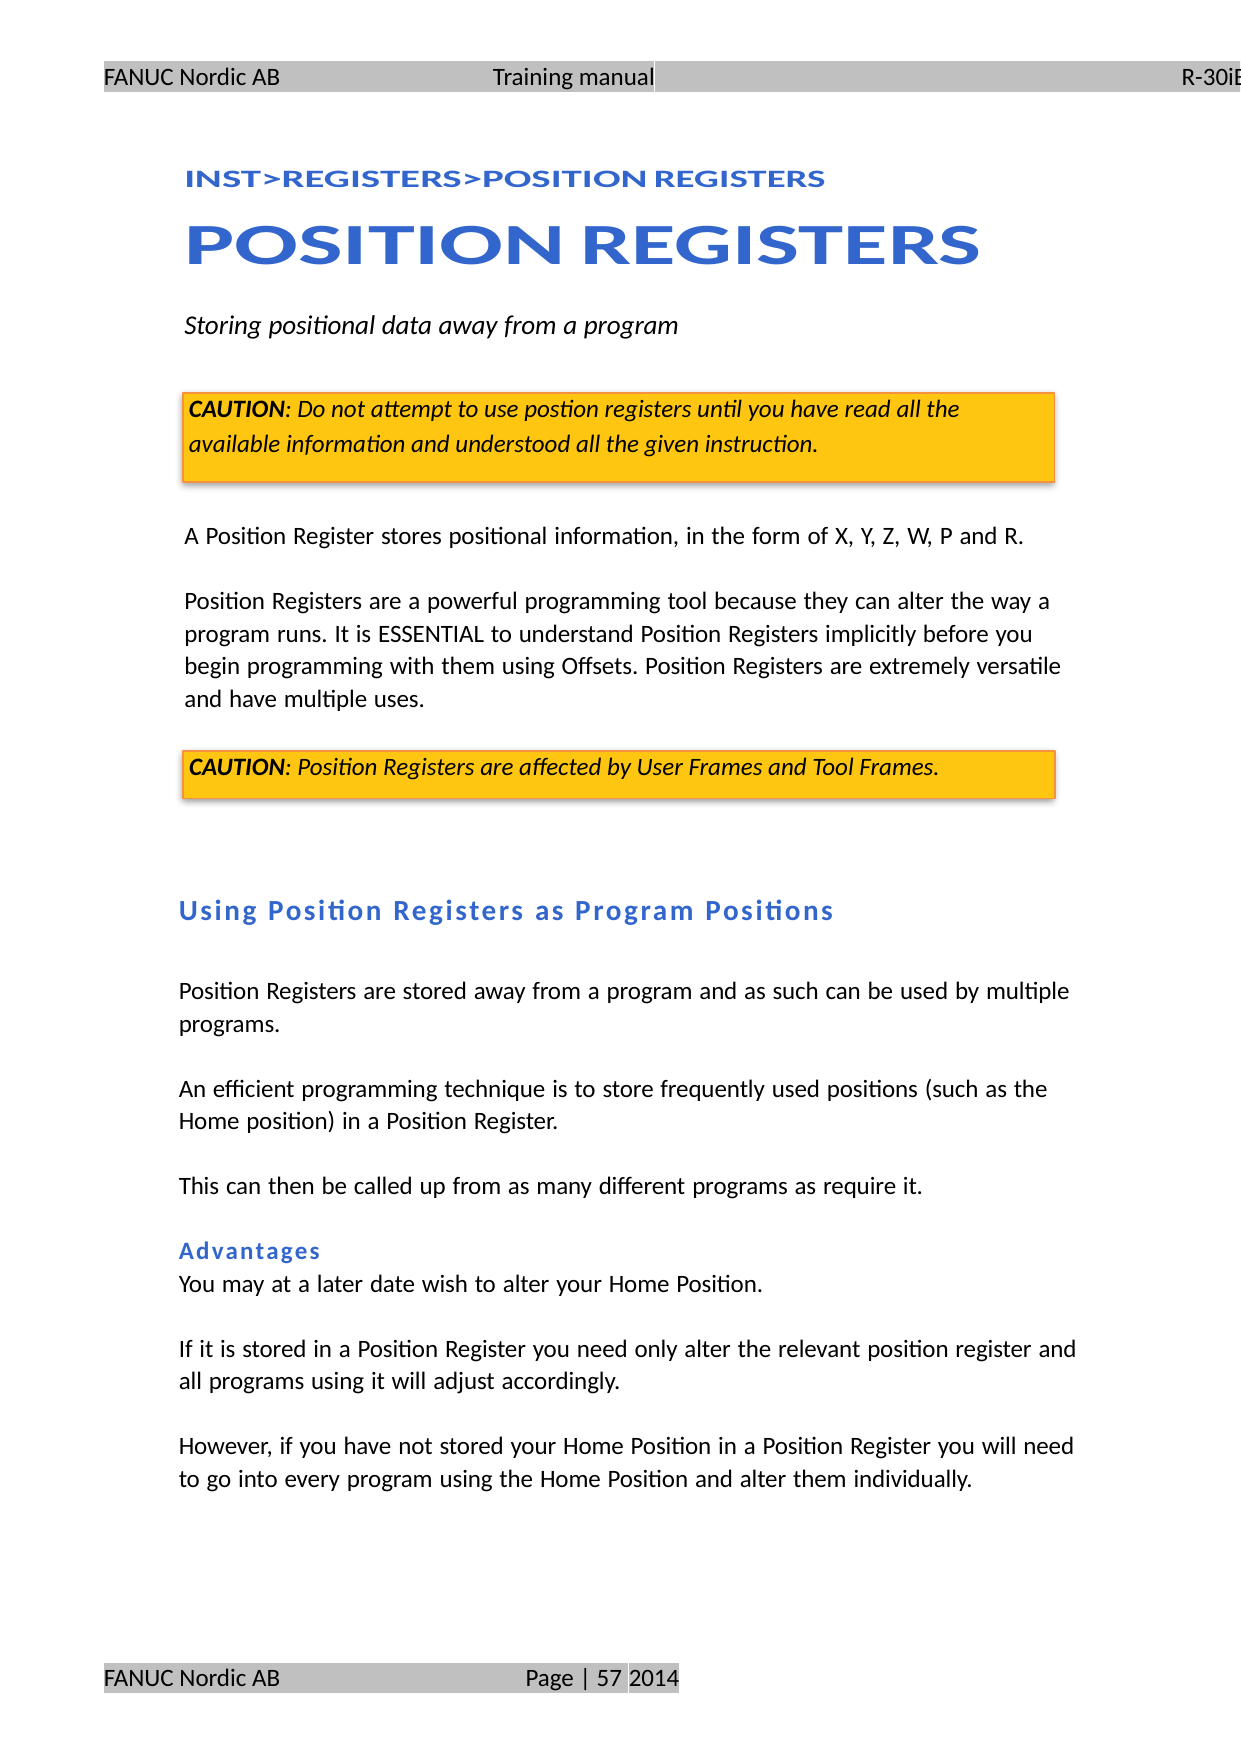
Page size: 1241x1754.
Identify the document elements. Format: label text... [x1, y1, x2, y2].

text An efficient programming technique is to store frequently used positions (such as the [178, 1072, 1138, 1104]
text programs. [178, 1007, 1138, 1039]
text Storing positional data away from a program [184, 292, 1138, 357]
text Home position) in a Position Register. [178, 1104, 1138, 1137]
text and have multiple uses. [184, 682, 1138, 714]
text POSITION REGISTERS [184, 194, 1138, 292]
text Position Registers are a powerful programming tool because they can alter the way a [184, 584, 1138, 617]
text program runs. It is ESSENTIAL to understand Position Registers implicitly before you [184, 617, 1138, 649]
text Position Registers are stored away from a program and as such can be used by multiple [178, 974, 1138, 1007]
text Advantages [178, 1234, 1138, 1267]
text A Position Register stores positional information, in the form of X, Y, Z, W, P and R. [184, 519, 1138, 552]
text all programs using it will adjust accordingly. [178, 1364, 1138, 1397]
text INST>REGISTERS>POSITION REGISTERS [184, 162, 1138, 194]
text This can then be called up from as many different programs as require it. [178, 1169, 1138, 1202]
text begin programming with them using Offsets. Position Registers are extremely versatile [184, 649, 1138, 682]
text to go into every program using the Home Position and alter them individually. [178, 1462, 1138, 1494]
text However, if you have not stored your Home Position in a Position Register you will need [178, 1429, 1138, 1462]
text You may at a later date wish to alter your Home Position. [178, 1267, 1138, 1299]
text Using Position Registers as Program Positions [103, 877, 1138, 942]
text If it is stored in a Position Register you need only alter the relevant position register and [178, 1332, 1138, 1364]
